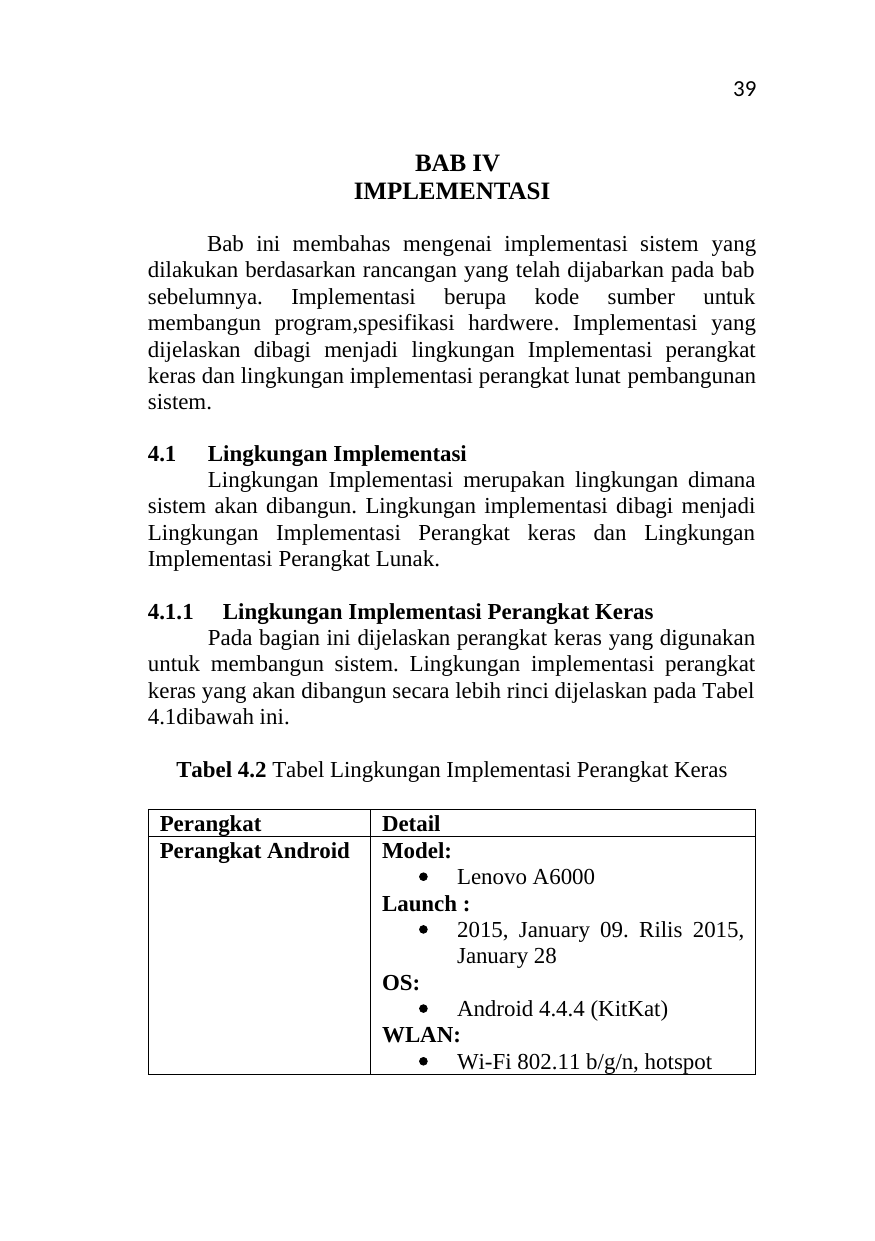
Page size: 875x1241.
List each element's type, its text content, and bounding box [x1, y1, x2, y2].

table_header Detail [371, 810, 755, 836]
table_cell Perangkat Android [149, 837, 370, 1074]
subtitle BAB IV IMPLEMENTASI [89, 148, 756, 205]
subtitle Lingkungan Implementasi Perangkat Keras [148, 598, 756, 624]
text Bab ini membahas mengenai implementasi sistem yang dilakukan berdasarkan rancangan yang telah dijabarkan pada bab sebelumnya. Implementasi berupa kode sumber untuk membangun program,spesifikasi hardwere. Implementasi yang dijelaskan dibagi menjadi lingkungan Implementasi perangkat keras dan lingkungan implementasi perangkat lunat pembangunan sistem. [148, 230, 756, 415]
text Lingkungan Implementasi merupakan lingkungan dimana sistem akan dibangun. Lingkungan implementasi dibagi menjadi Lingkungan Implementasi Perangkat keras dan Lingkungan Implementasi Perangkat Lunak. [148, 466, 756, 571]
text Pada bagian ini dijelaskan perangkat keras yang digunakan untuk membangun sistem. Lingkungan implementasi perangkat keras yang akan dibangun secara lebih rinci dijelaskan pada Tabel 4.1dibawah ini. [148, 624, 756, 729]
table_header Perangkat [149, 810, 370, 836]
subtitle Lingkungan Implementasi [148, 440, 756, 466]
table_cell Model: Lenovo A6000 Launch : 2015, January 09. Rilis 2015, January 28 OS: Android 4.4.4 (KitKat) WLAN: Wi-Fi 802.11 b/g/n, hotspot [371, 837, 755, 1074]
